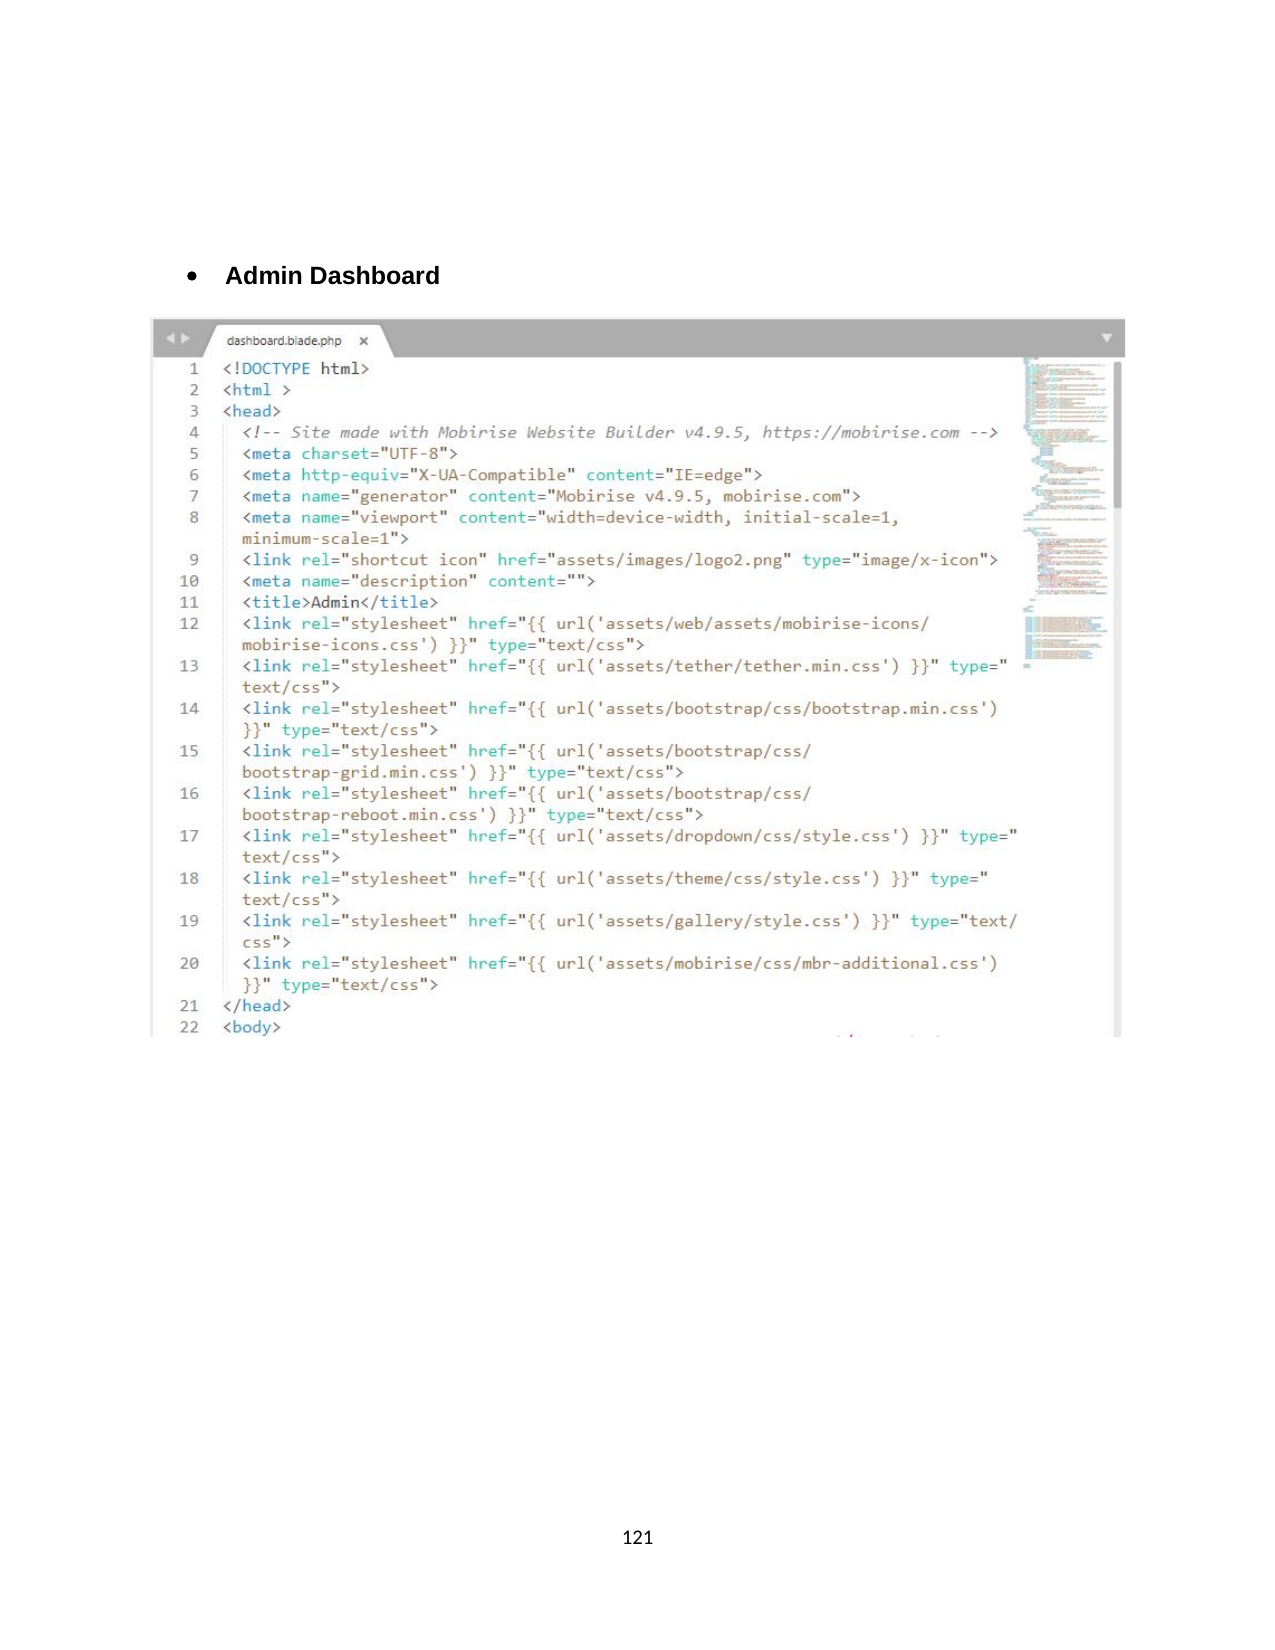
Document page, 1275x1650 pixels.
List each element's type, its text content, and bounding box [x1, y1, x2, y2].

list Admin Dashboard [187, 261, 1125, 290]
picture [150, 317, 1125, 1037]
